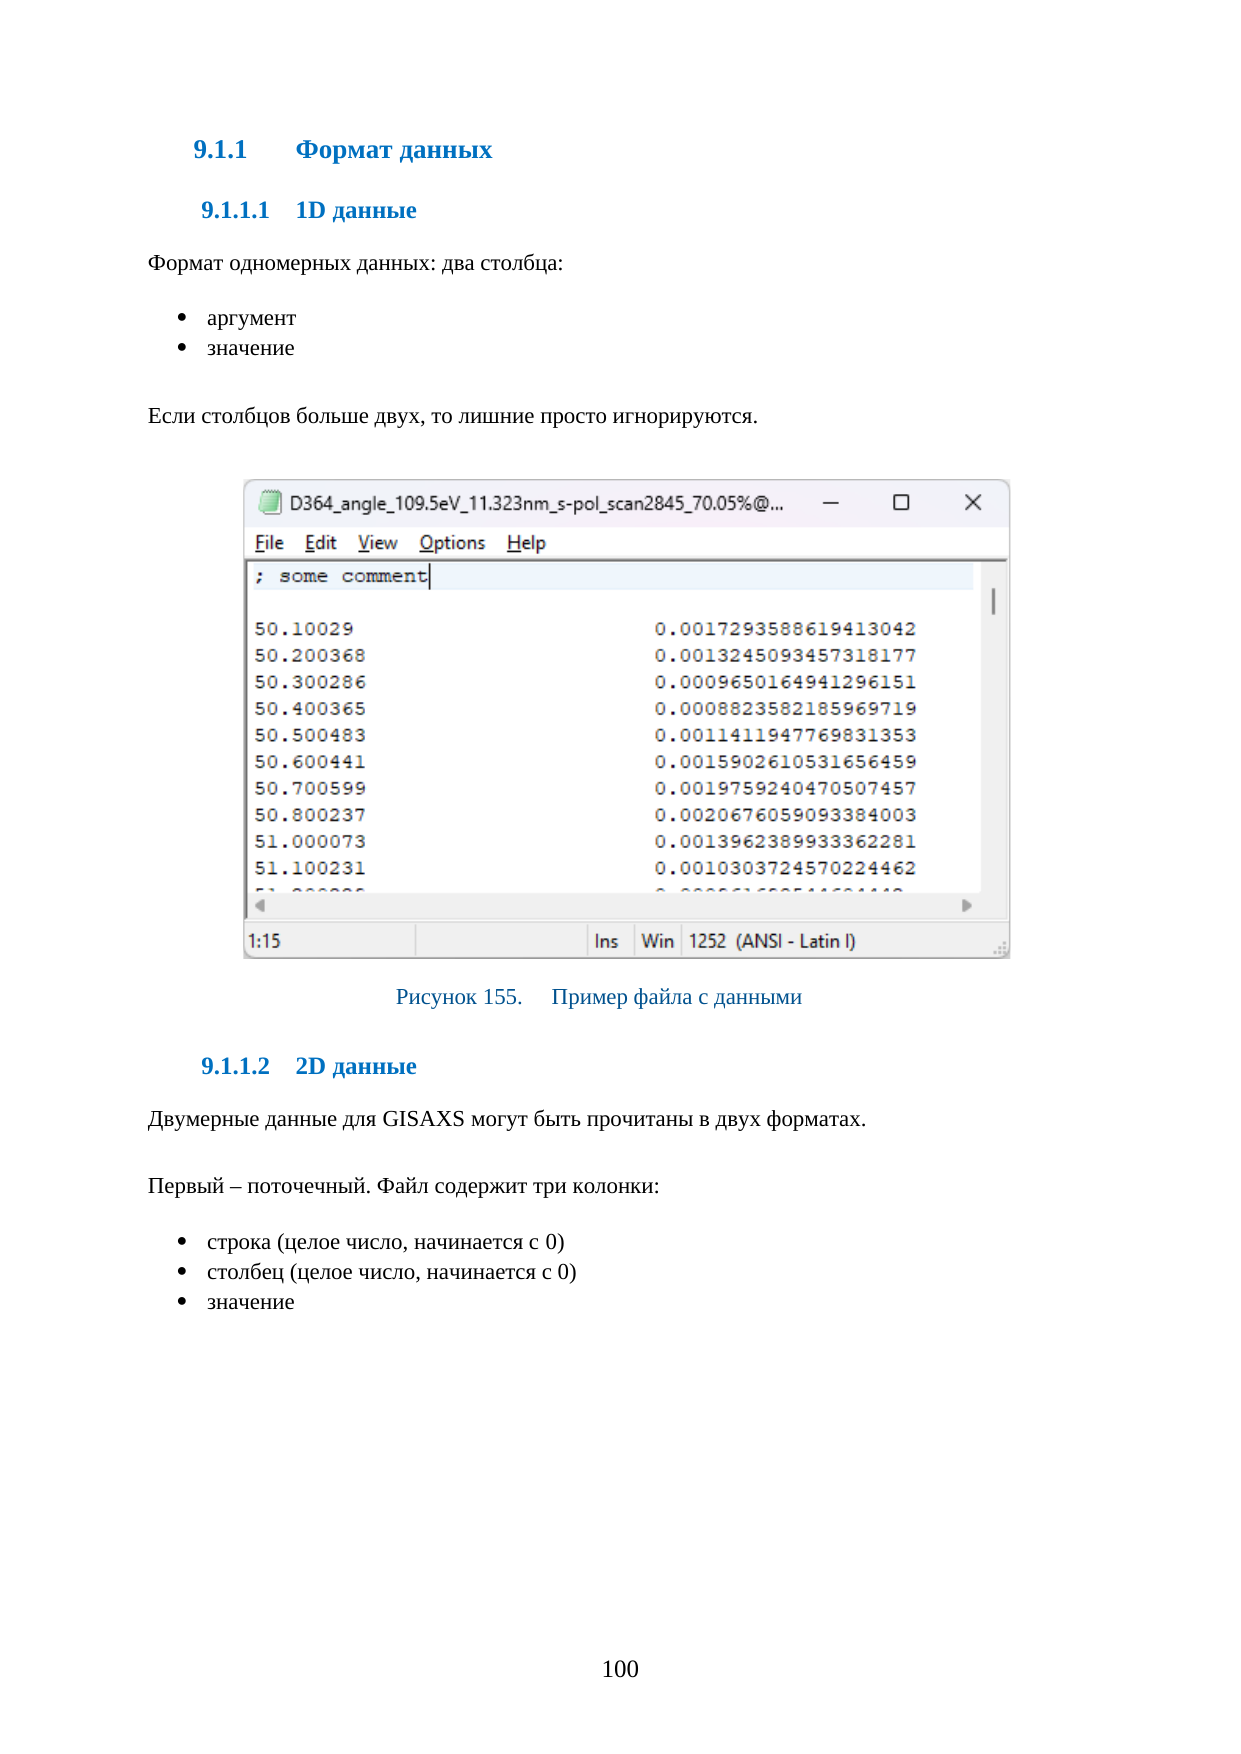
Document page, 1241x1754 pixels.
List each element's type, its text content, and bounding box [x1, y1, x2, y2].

text Первый – поточечный. Файл содержит три колонки: [148, 1173, 1093, 1199]
subtitle Формат данных [193, 133, 1093, 164]
list строка (целое число, начинается с 0) [178, 1228, 1093, 1254]
text Формат одномерных данных: два столбца: [148, 249, 1093, 275]
list значение [178, 1288, 1093, 1314]
list аргумент [178, 304, 1093, 331]
list столбец (целое число, начинается с 0) [178, 1258, 1093, 1284]
subtitle 1D данные [201, 195, 1093, 224]
list значение [178, 334, 1093, 361]
picture [243, 479, 1011, 959]
text Если столбцов больше двух, то лишние просто игнорируются. [148, 402, 1093, 428]
subtitle 2D данные [201, 1051, 1093, 1080]
text Двумерные данные для GISAXS могут быть прочитаны в двух форматах. [148, 1105, 1093, 1131]
